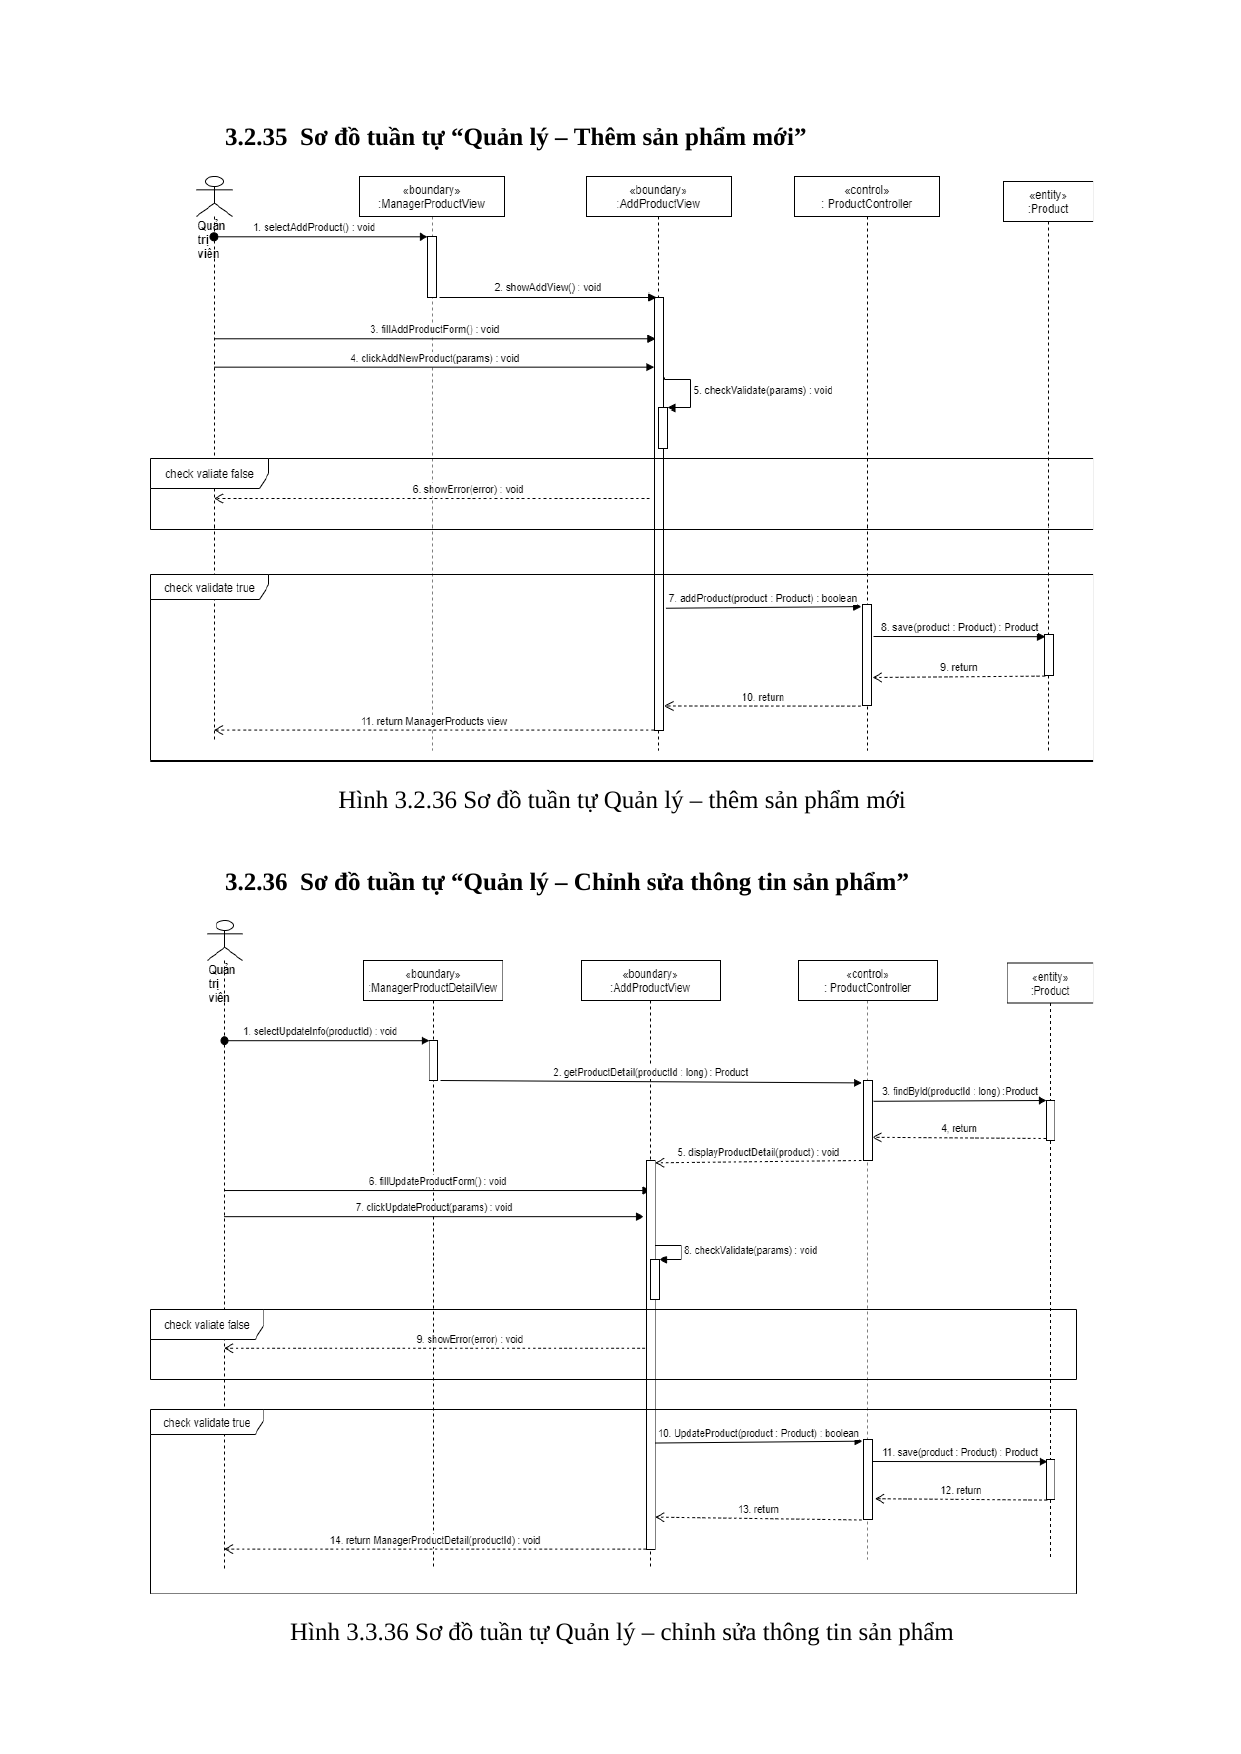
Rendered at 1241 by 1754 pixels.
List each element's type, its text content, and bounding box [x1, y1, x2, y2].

picture [150, 176, 1094, 762]
picture [150, 920, 1094, 1594]
subtitle 3.2.35 Sơ đồ tuần tự “Quản lý – Thêm sản phẩm mới” [150, 122, 1094, 151]
text Hình 3.3.36 Sơ đồ tuần tự Quản lý – chỉnh sửa thông tin sản phẩm [150, 1617, 1094, 1646]
text Hình 3.2.36 Sơ đồ tuần tự Quản lý – thêm sản phẩm mới [150, 786, 1094, 814]
subtitle 3.2.36 Sơ đồ tuần tự “Quản lý – Chỉnh sửa thông tin sản phẩm” [150, 867, 1094, 895]
